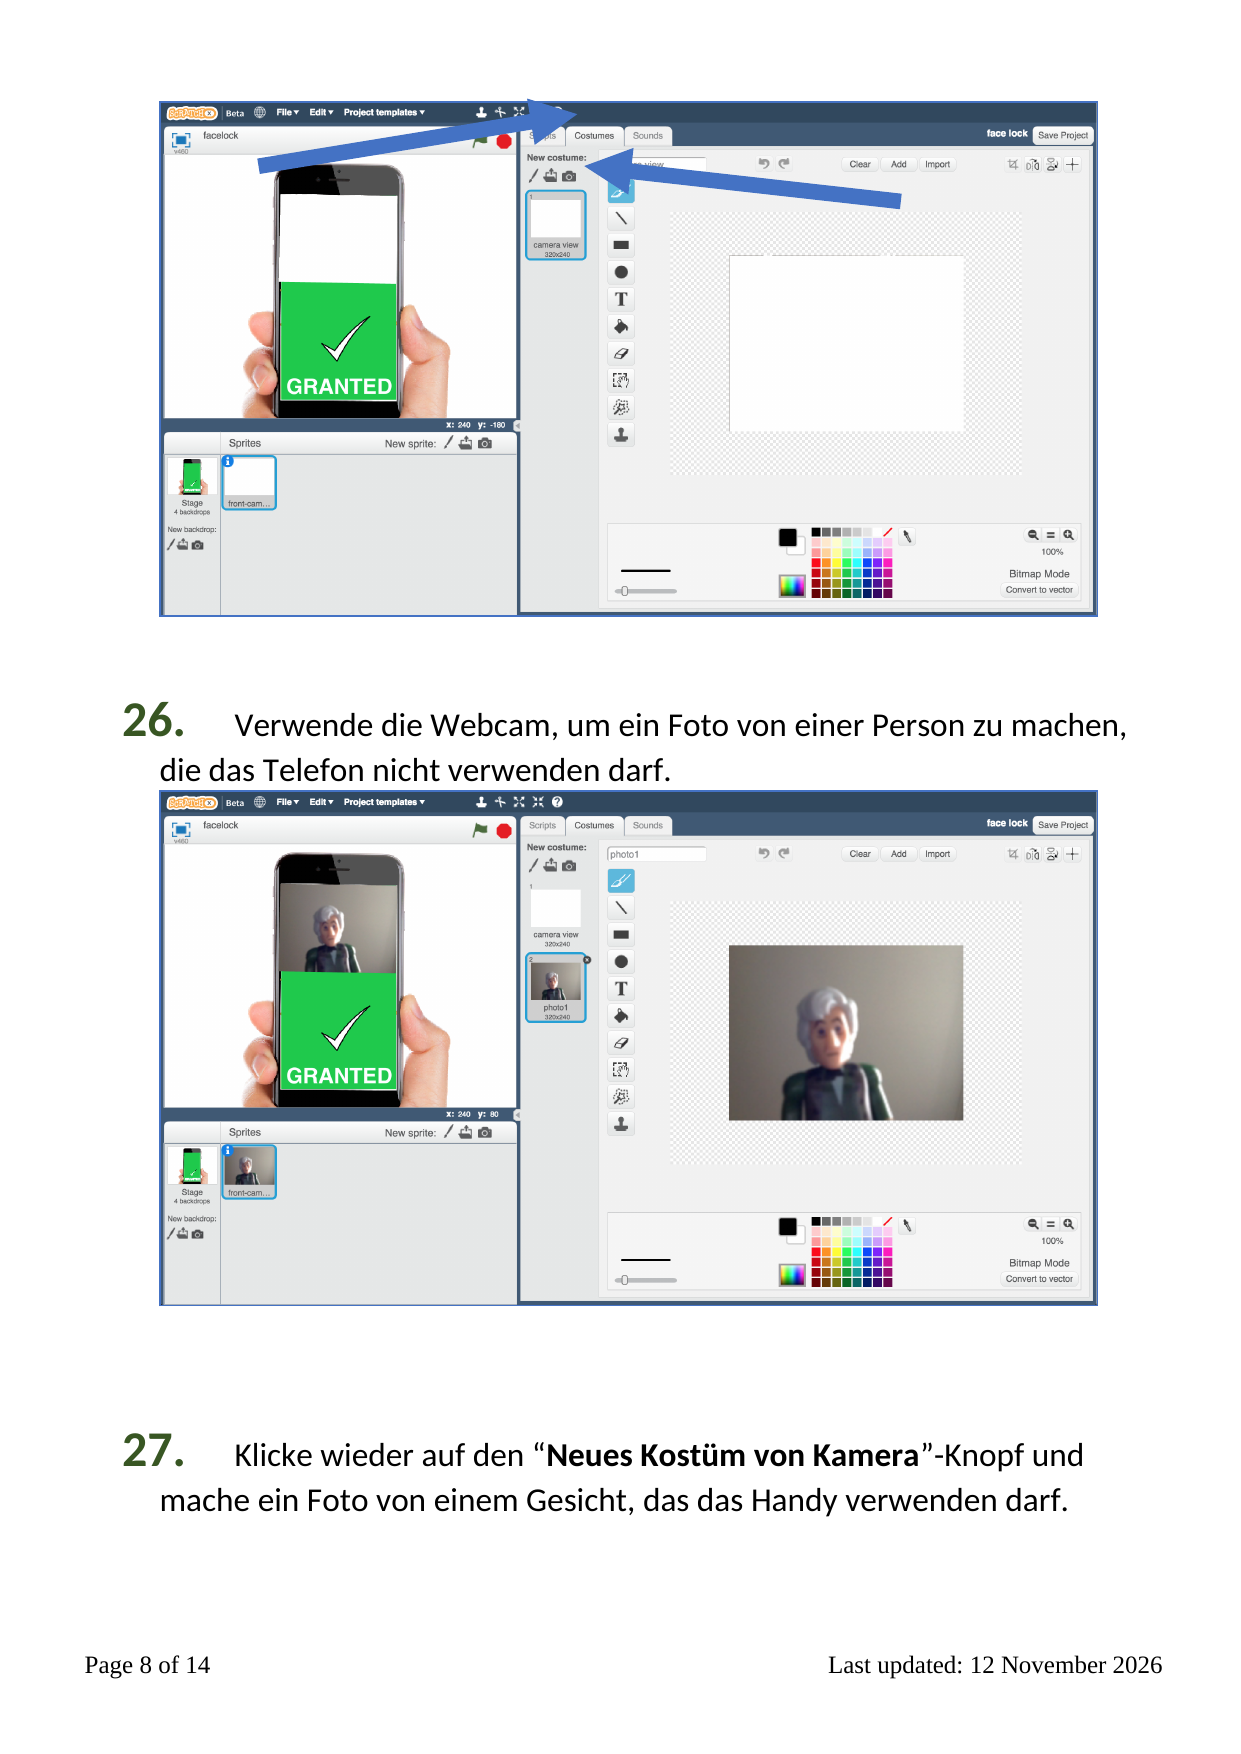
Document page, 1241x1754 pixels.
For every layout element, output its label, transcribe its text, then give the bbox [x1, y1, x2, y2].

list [122, 101, 1163, 688]
picture [161, 103, 1097, 615]
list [122, 1418, 1163, 1520]
picture [161, 792, 1097, 1305]
